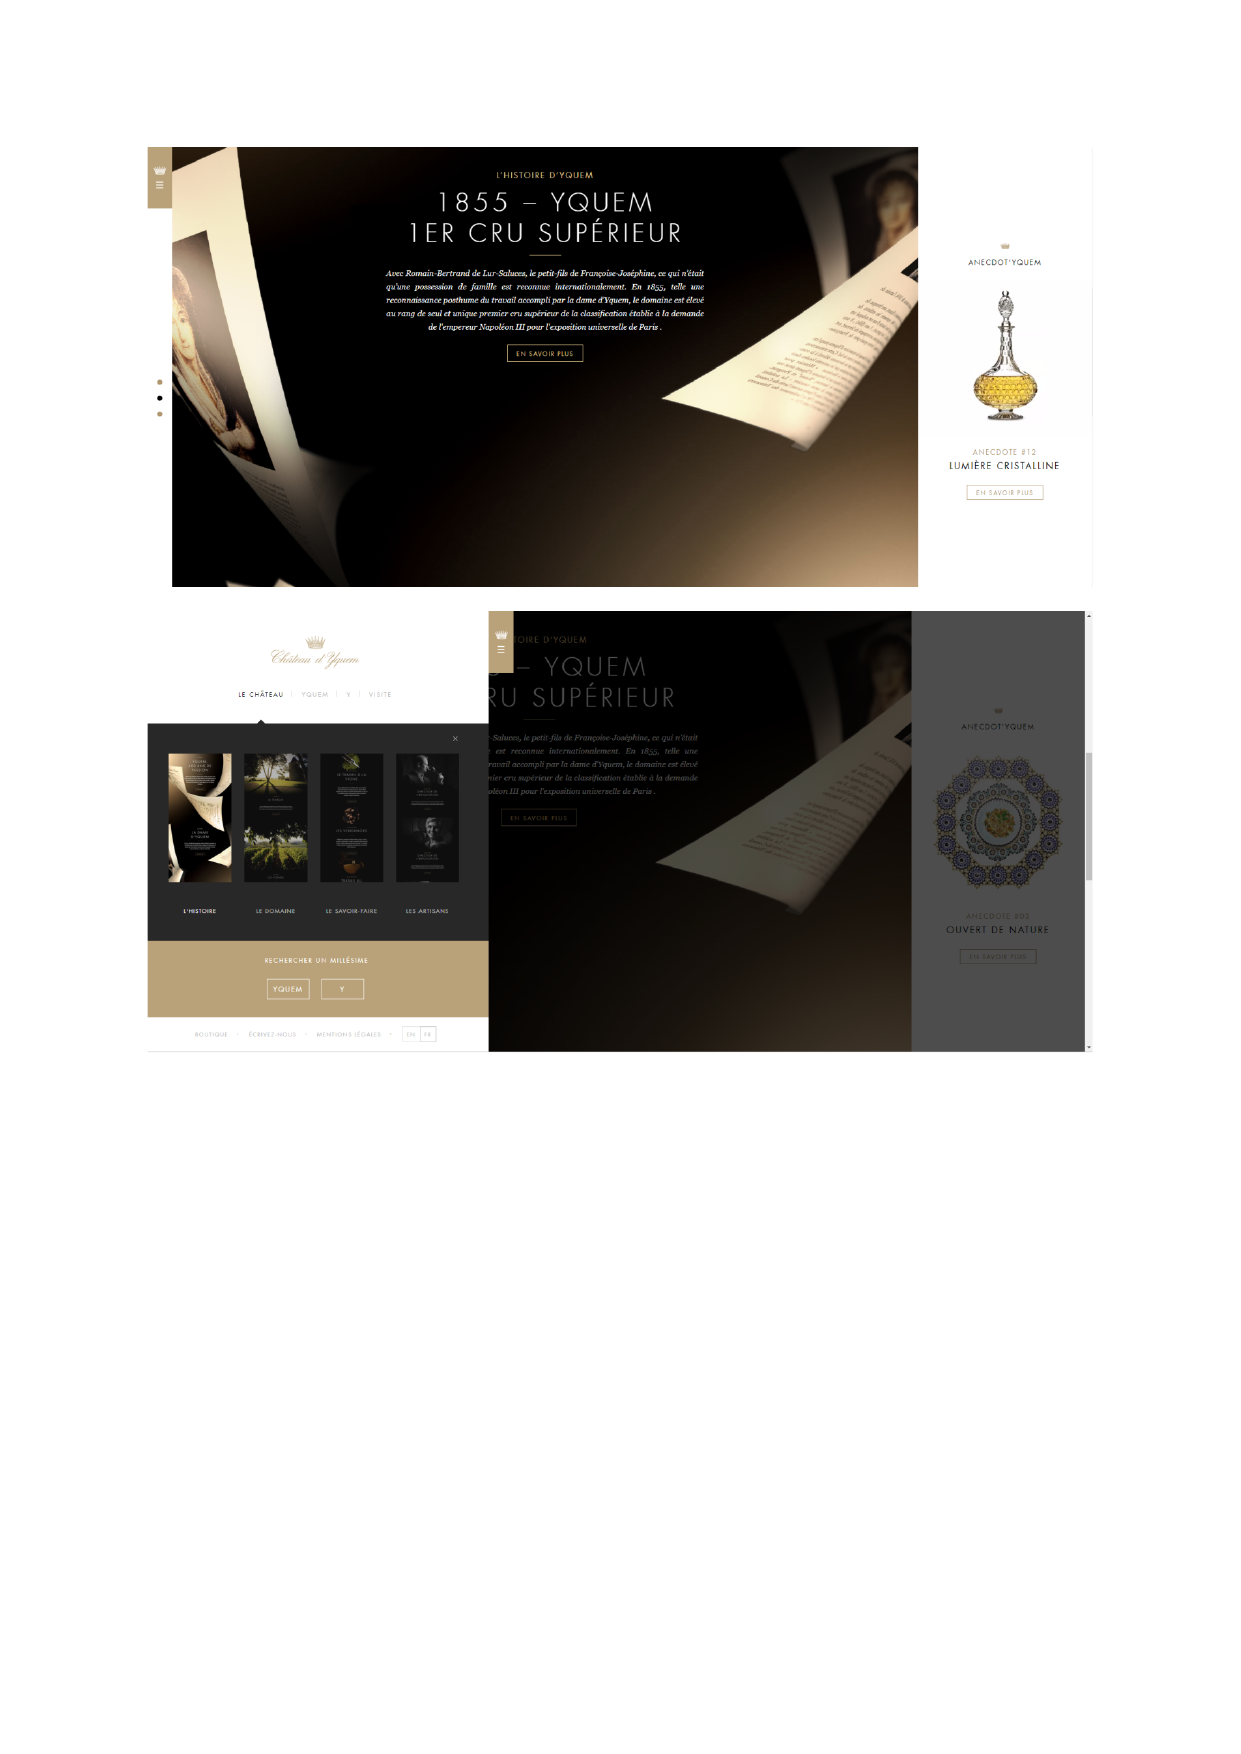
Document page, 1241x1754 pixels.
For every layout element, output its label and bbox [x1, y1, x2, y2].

picture [147, 147, 1093, 587]
picture [147, 611, 1093, 1054]
